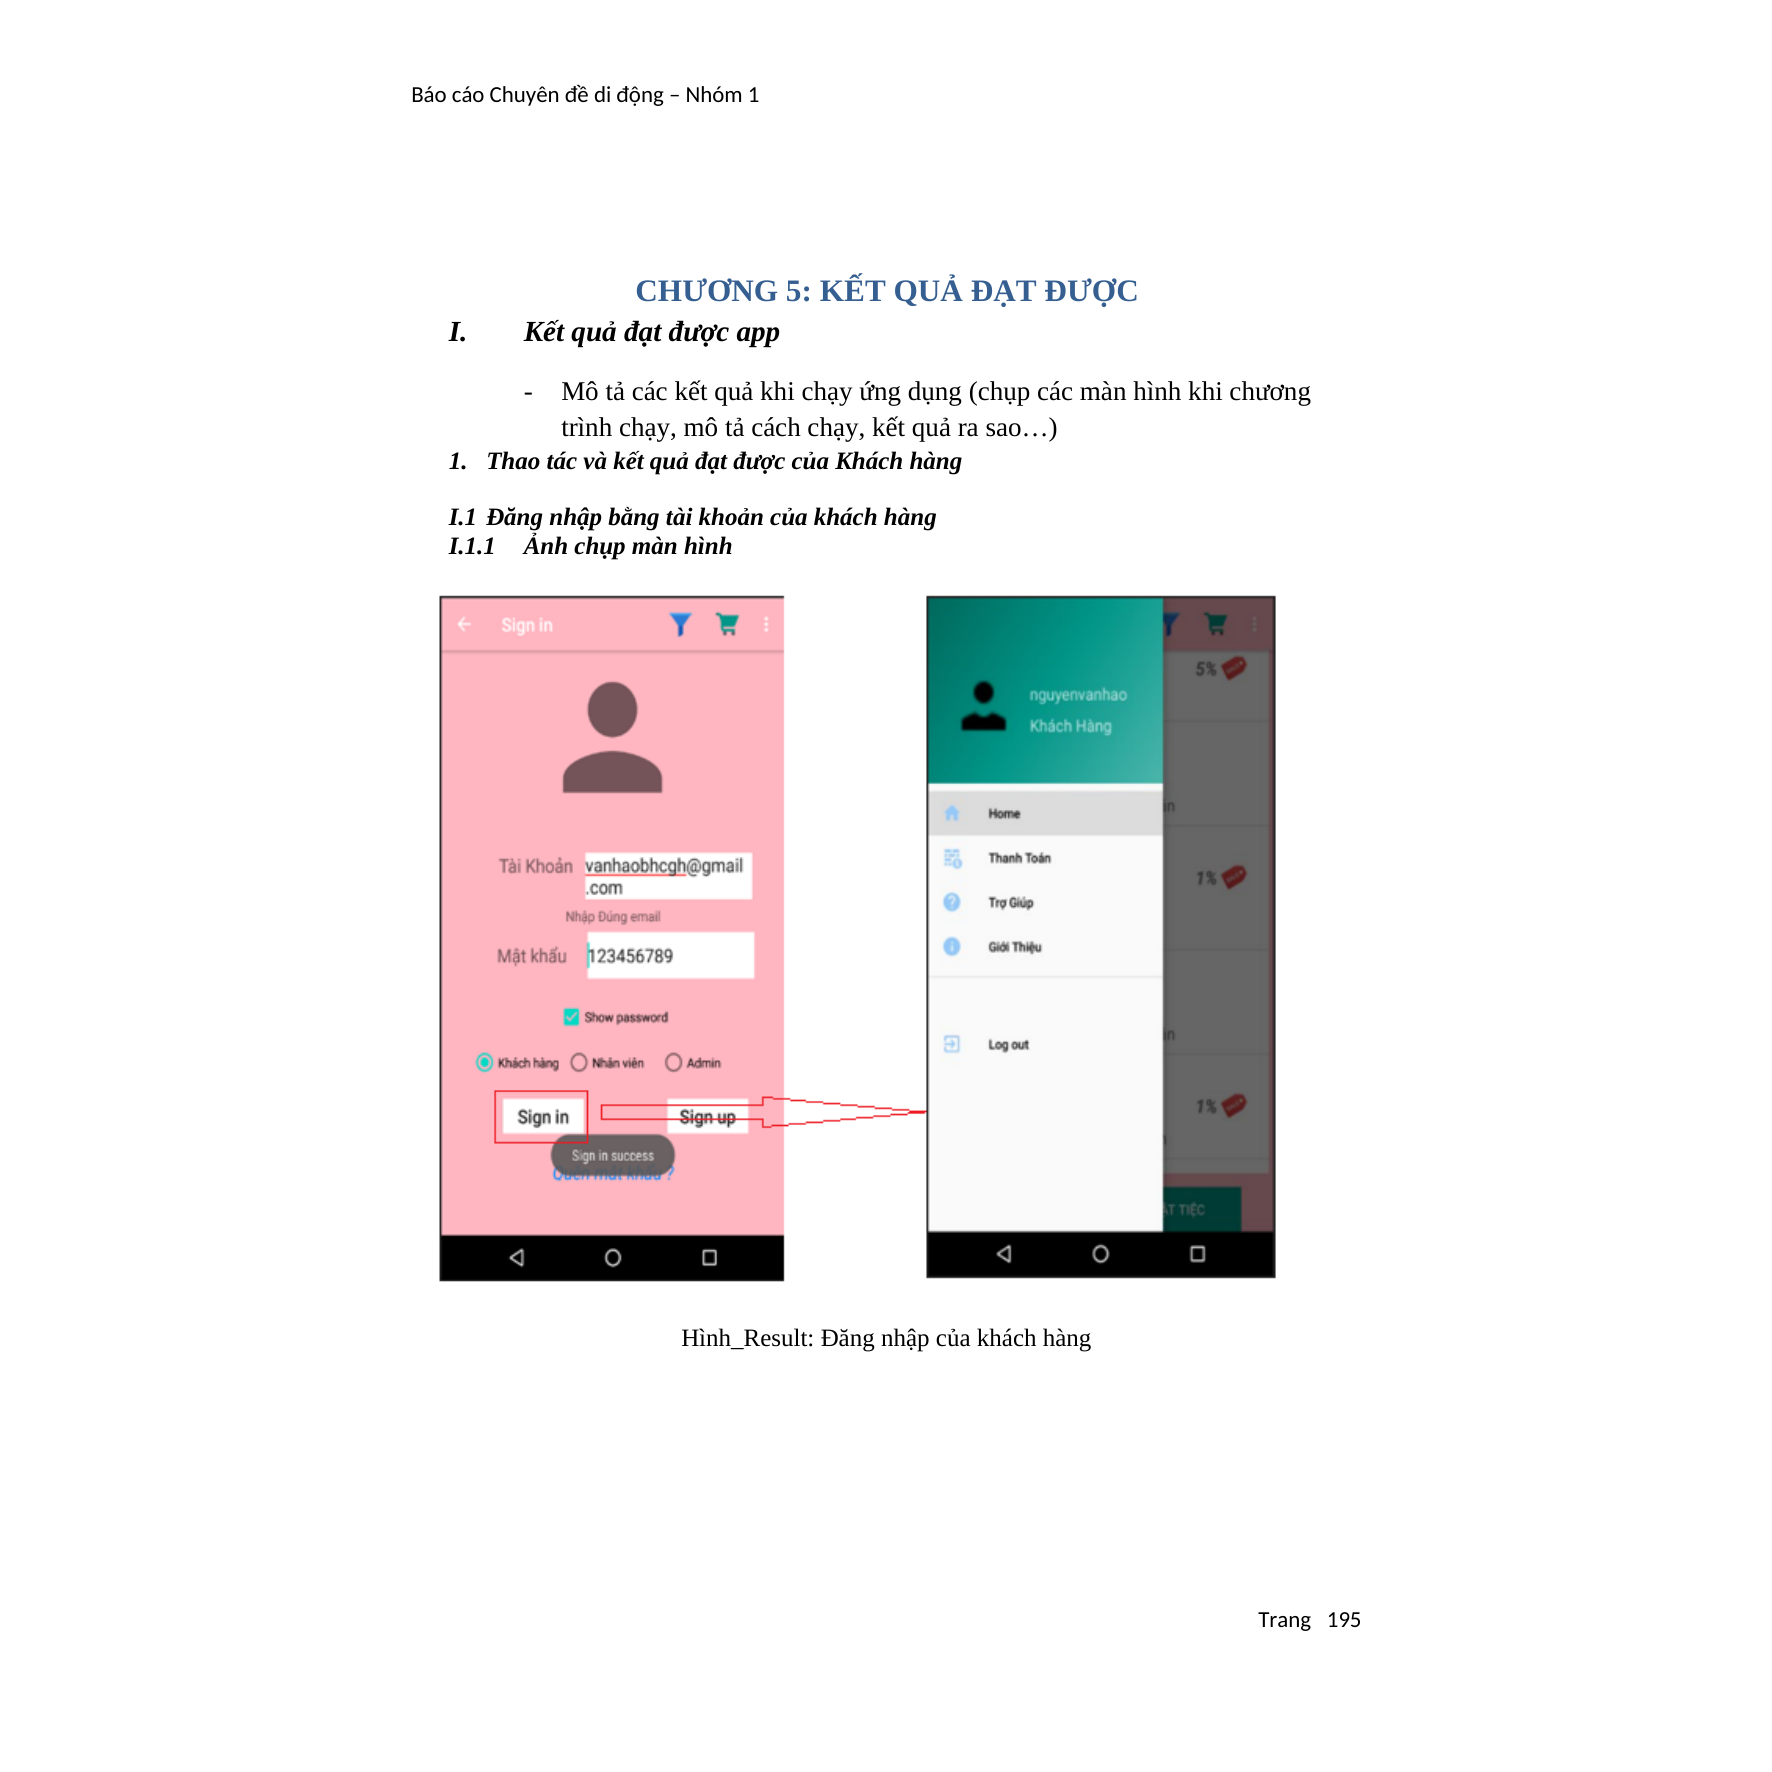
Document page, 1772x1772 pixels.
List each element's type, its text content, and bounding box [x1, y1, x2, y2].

list Đăng nhập bằng tài khoản của khách hàng [448, 502, 1361, 531]
list Ảnh chụp màn hình [448, 531, 1361, 560]
subtitle Kết quả đạt được app [448, 314, 1363, 348]
subtitle CHƯƠNG 5: KẾT QUẢ ĐẠT ĐƯỢC [411, 272, 1363, 308]
list Mô tả các kết quả khi chạy ứng dụng (chụp các màn hình khi chương trình chạy, mô tả cách chạy, kết quả ra sao…) [523, 375, 1361, 442]
subtitle Thao tác và kết quả đạt được của Khách hàng [448, 446, 1363, 475]
picture [432, 590, 1279, 1283]
text Hình_Result: Đăng nhập của khách hàng [411, 1323, 1361, 1352]
